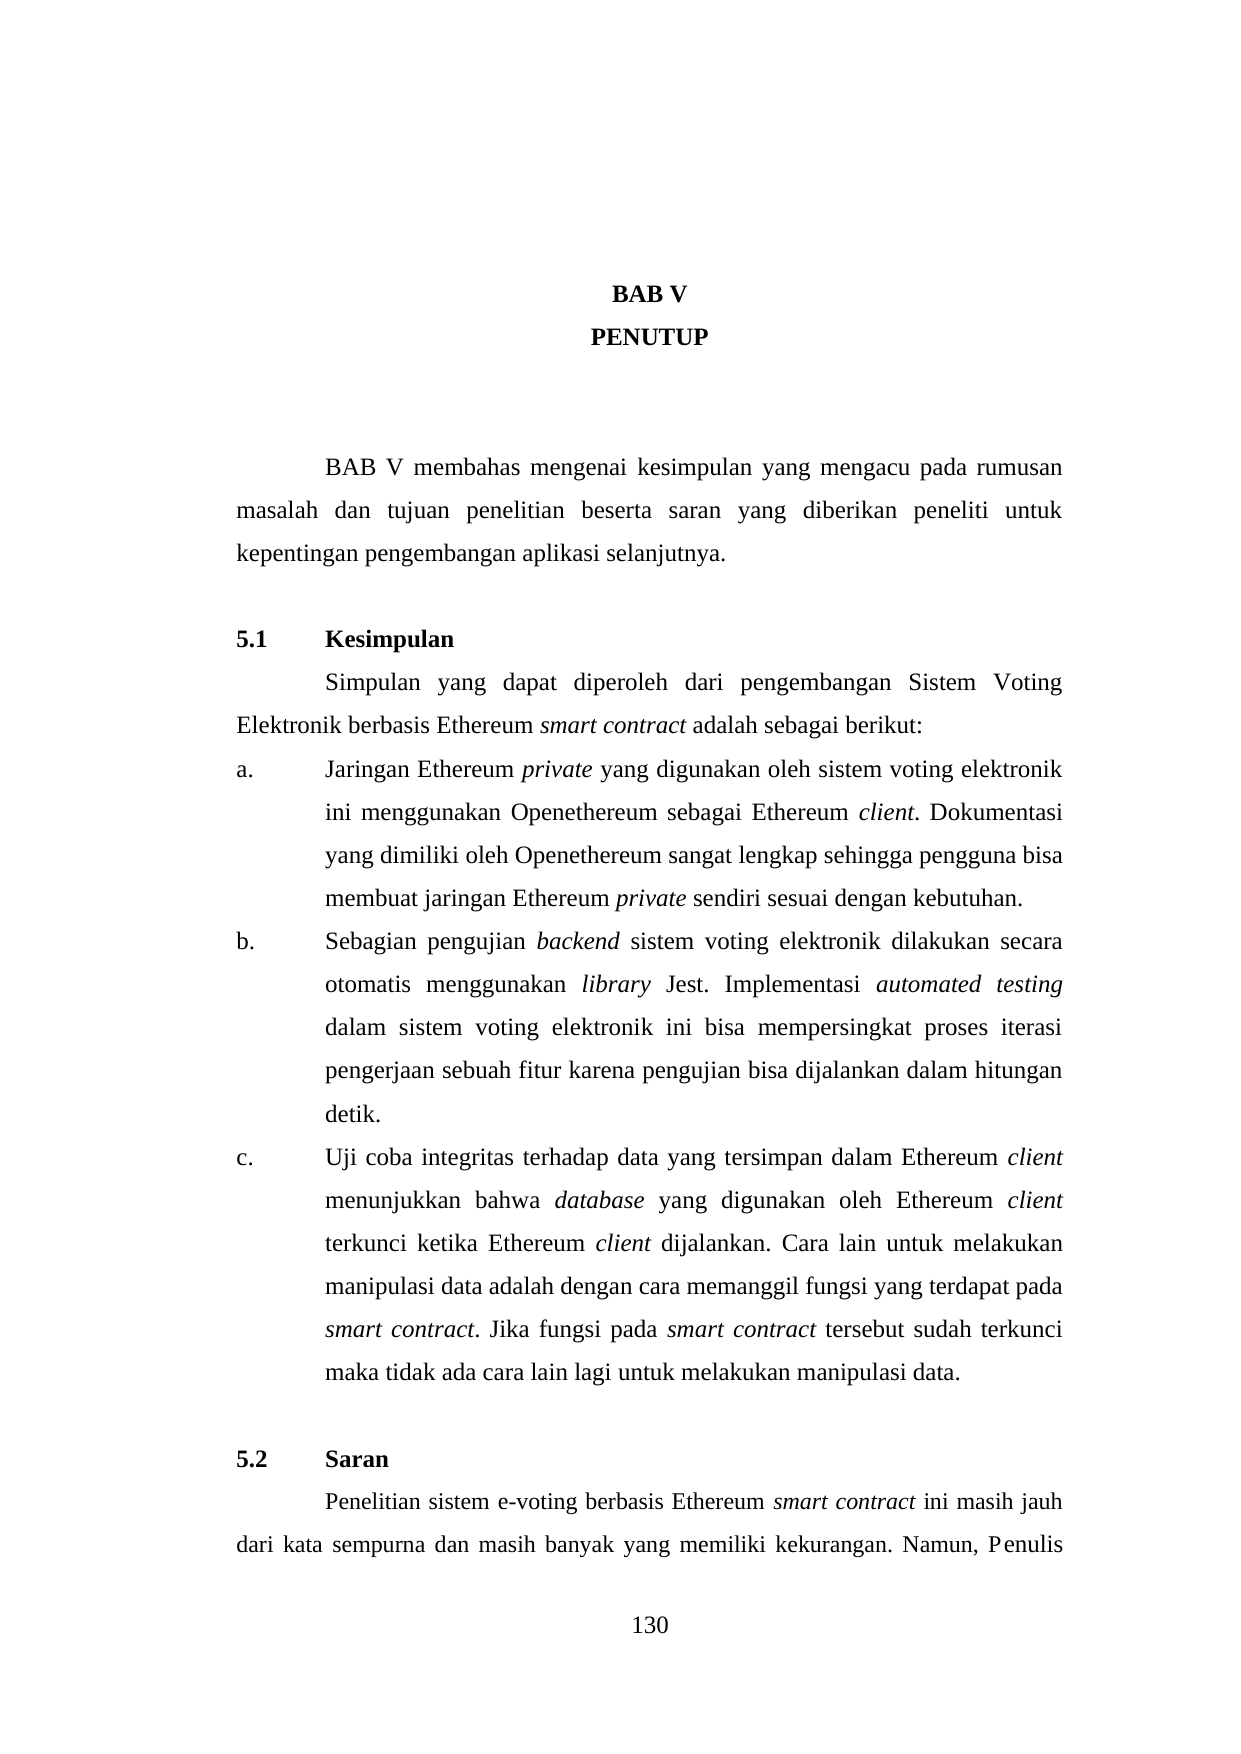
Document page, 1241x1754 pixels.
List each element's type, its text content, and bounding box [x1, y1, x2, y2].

subtitle Saran [236, 1444, 1063, 1472]
list Simpulan yang dapat diperoleh dari pengembangan Sistem Voting Elektronik berbasis Ethereum smart contract adalah sebagai berikut: [236, 667, 1063, 739]
text BAB V membahas mengenai kesimpulan yang mengacu pada rumusan masalah dan tujuan penelitian beserta saran yang diberikan peneliti untuk kepentingan pengembangan aplikasi selanjutnya. [236, 452, 1063, 567]
list Uji coba integritas terhadap data yang tersimpan dalam Ethereum client menunjukkan bahwa database yang digunakan oleh Ethereum client terkunci ketika Ethereum client dijalankan. Cara lain untuk melakukan manipulasi data adalah dengan cara memanggil fungsi yang terdapat pada smart contract. Jika fungsi pada smart contract tersebut sudah terkunci maka tidak ada cara lain lagi untuk melakukan manipulasi data. [236, 1142, 1063, 1386]
subtitle Kesimpulan [236, 624, 1063, 653]
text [236, 1487, 1063, 1558]
list Sebagian pengujian backend sistem voting elektronik dilakukan secara otomatis menggunakan library Jest. Implementasi automated testing dalam sistem voting elektronik ini bisa mempersingkat proses iterasi pengerjaan sebuah fitur karena pengujian bisa dijalankan dalam hitungan detik. [236, 926, 1063, 1127]
list Jaringan Ethereum private yang digunakan oleh sistem voting elektronik ini menggunakan Openethereum sebagai Ethereum client. Dokumentasi yang dimiliki oleh Openethereum sangat lengkap sehingga pengguna bisa membuat jaringan Ethereum private sendiri sesuai dengan kebutuhan. [236, 754, 1063, 912]
subtitle BAB V PENUTUP [236, 279, 1063, 351]
